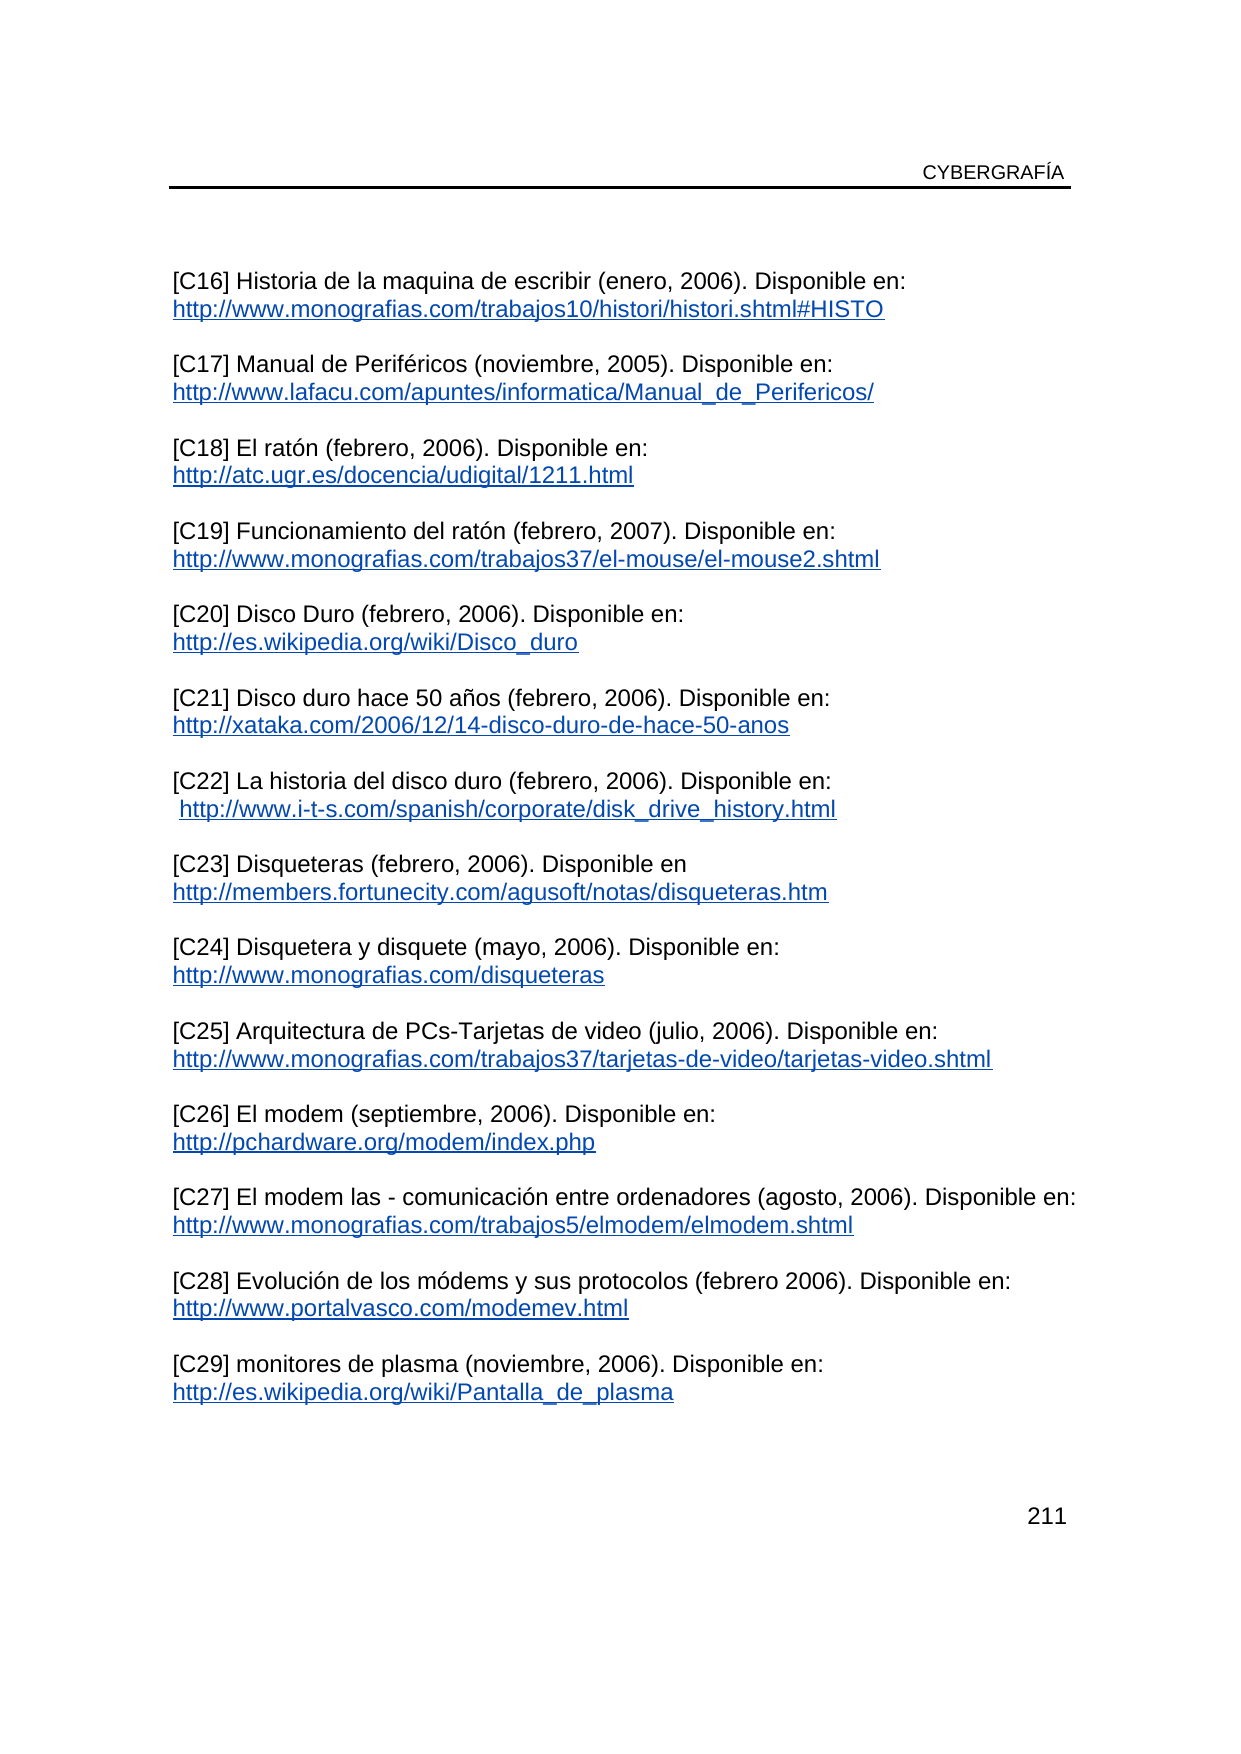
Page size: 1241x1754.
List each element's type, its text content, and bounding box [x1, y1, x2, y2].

text [C27] El modem las - comunicación entre ordenadores (agosto, 2006). Disponible en: http://www.monografias.com/trabajos5/elmodem/elmodem.shtml [172, 1183, 1123, 1239]
text [C19] Funcionamiento del ratón (febrero, 2007). Disponible en: http://www.monografias.com/trabajos37/el-mouse/el-mouse2.shtml [172, 517, 892, 572]
text [C25] Arquitectura de PCs-Tarjetas de video (julio, 2006). Disponible en: http://www.monografias.com/trabajos37/tarjetas-de-video/tarjetas-video.shtml [172, 1017, 1006, 1072]
text [C21] Disco duro hace 50 años (febrero, 2006). Disponible en: http://xataka.com/2006/12/14-disco-duro-de-hace-50-anos [172, 683, 842, 739]
text [C24] Disquetera y disquete (mayo, 2006). Disponible en: http://www.monografias.com/disqueteras [172, 933, 1043, 989]
text [C17] Manual de Periféricos (noviembre, 2005). Disponible en: http://www.lafacu.com/apuntes/informatica/Manual_de_Perifericos/ [172, 350, 1043, 406]
text [C26] El modem (septiembre, 2006). Disponible en: http://pchardware.org/modem/index.php [172, 1100, 1043, 1155]
text [C29] monitores de plasma (noviembre, 2006). Disponible en: http://es.wikipedia.org/wiki/Pantalla_de_plasma [172, 1350, 1043, 1405]
text [C23] Disqueteras (febrero, 2006). Disponible en http://members.fortunecity.com/agusoft/notas/disqueteras.htm [172, 850, 1043, 905]
text [C18] El ratón (febrero, 2006). Disponible en: http://atc.ugr.es/docencia/udigital/1211.html [172, 433, 1043, 489]
text [C22] La historia del disco duro (febrero, 2006). Disponible en: http://www.i-t-s.com/spanish/corporate/disk_drive_history.html [172, 767, 848, 822]
text [C20] Disco Duro (febrero, 2006). Disponible en: http://es.wikipedia.org/wiki/Disco_duro [172, 600, 1043, 656]
text [C28] Evolución de los módems y sus protocolos (febrero 2006). Disponible en: http://www.portalvasco.com/modemev.html [172, 1267, 1043, 1322]
text [C16] Historia de la maquina de escribir (enero, 2006). Disponible en: http://www.monografias.com/trabajos10/histori/histori.shtml#HISTO [172, 267, 1043, 322]
